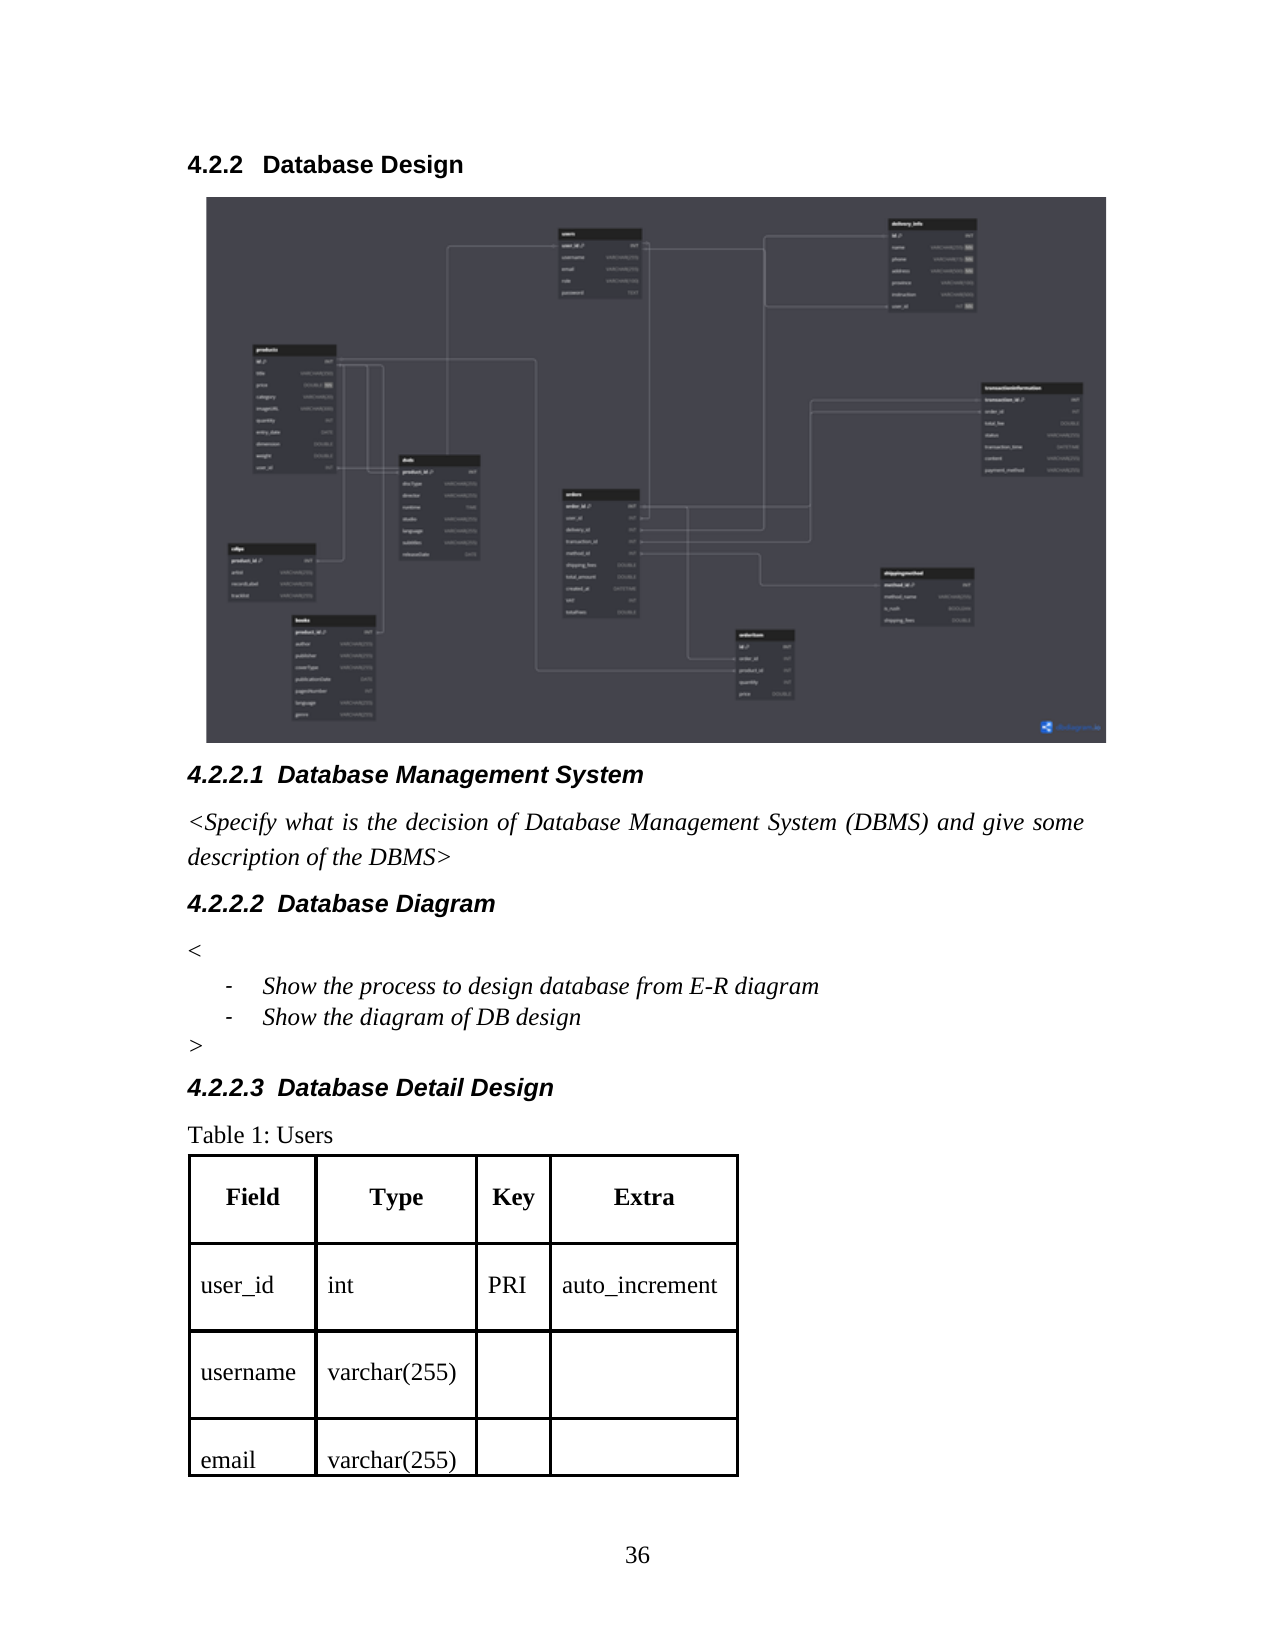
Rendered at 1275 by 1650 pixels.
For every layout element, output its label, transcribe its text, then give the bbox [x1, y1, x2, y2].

table_cell [552, 1333, 736, 1417]
table_cell varchar(255) [318, 1420, 475, 1474]
table_cell int [318, 1245, 475, 1329]
table_cell auto_increment [552, 1245, 736, 1329]
text > [187, 1031, 1087, 1060]
table_cell user_id [191, 1245, 314, 1329]
table_cell email [191, 1420, 314, 1474]
table_cell PRI [478, 1245, 549, 1329]
table_header Type [318, 1157, 475, 1242]
table_header Field [191, 1157, 314, 1242]
subtitle Database Design [187, 150, 1087, 179]
table_cell [478, 1333, 549, 1417]
table_cell varchar(255) [318, 1333, 475, 1417]
list Show the process to design database from E-R diagram [225, 970, 1087, 1001]
subtitle Database Management System [187, 761, 1087, 789]
text < [187, 936, 1087, 965]
list Show the diagram of DB design [225, 1001, 1087, 1031]
table_header Extra [552, 1157, 736, 1242]
table_cell [552, 1420, 736, 1474]
table_cell username [191, 1333, 314, 1417]
subtitle Database Diagram [187, 889, 1087, 918]
text Table 1: Users [187, 1120, 1087, 1148]
table_cell [478, 1420, 549, 1474]
table_header Key [478, 1157, 549, 1242]
text <Specify what is the decision of Database Management System (DBMS) and give some description of the DBMS> [187, 807, 1087, 871]
subtitle Database Detail Design [187, 1073, 1087, 1101]
